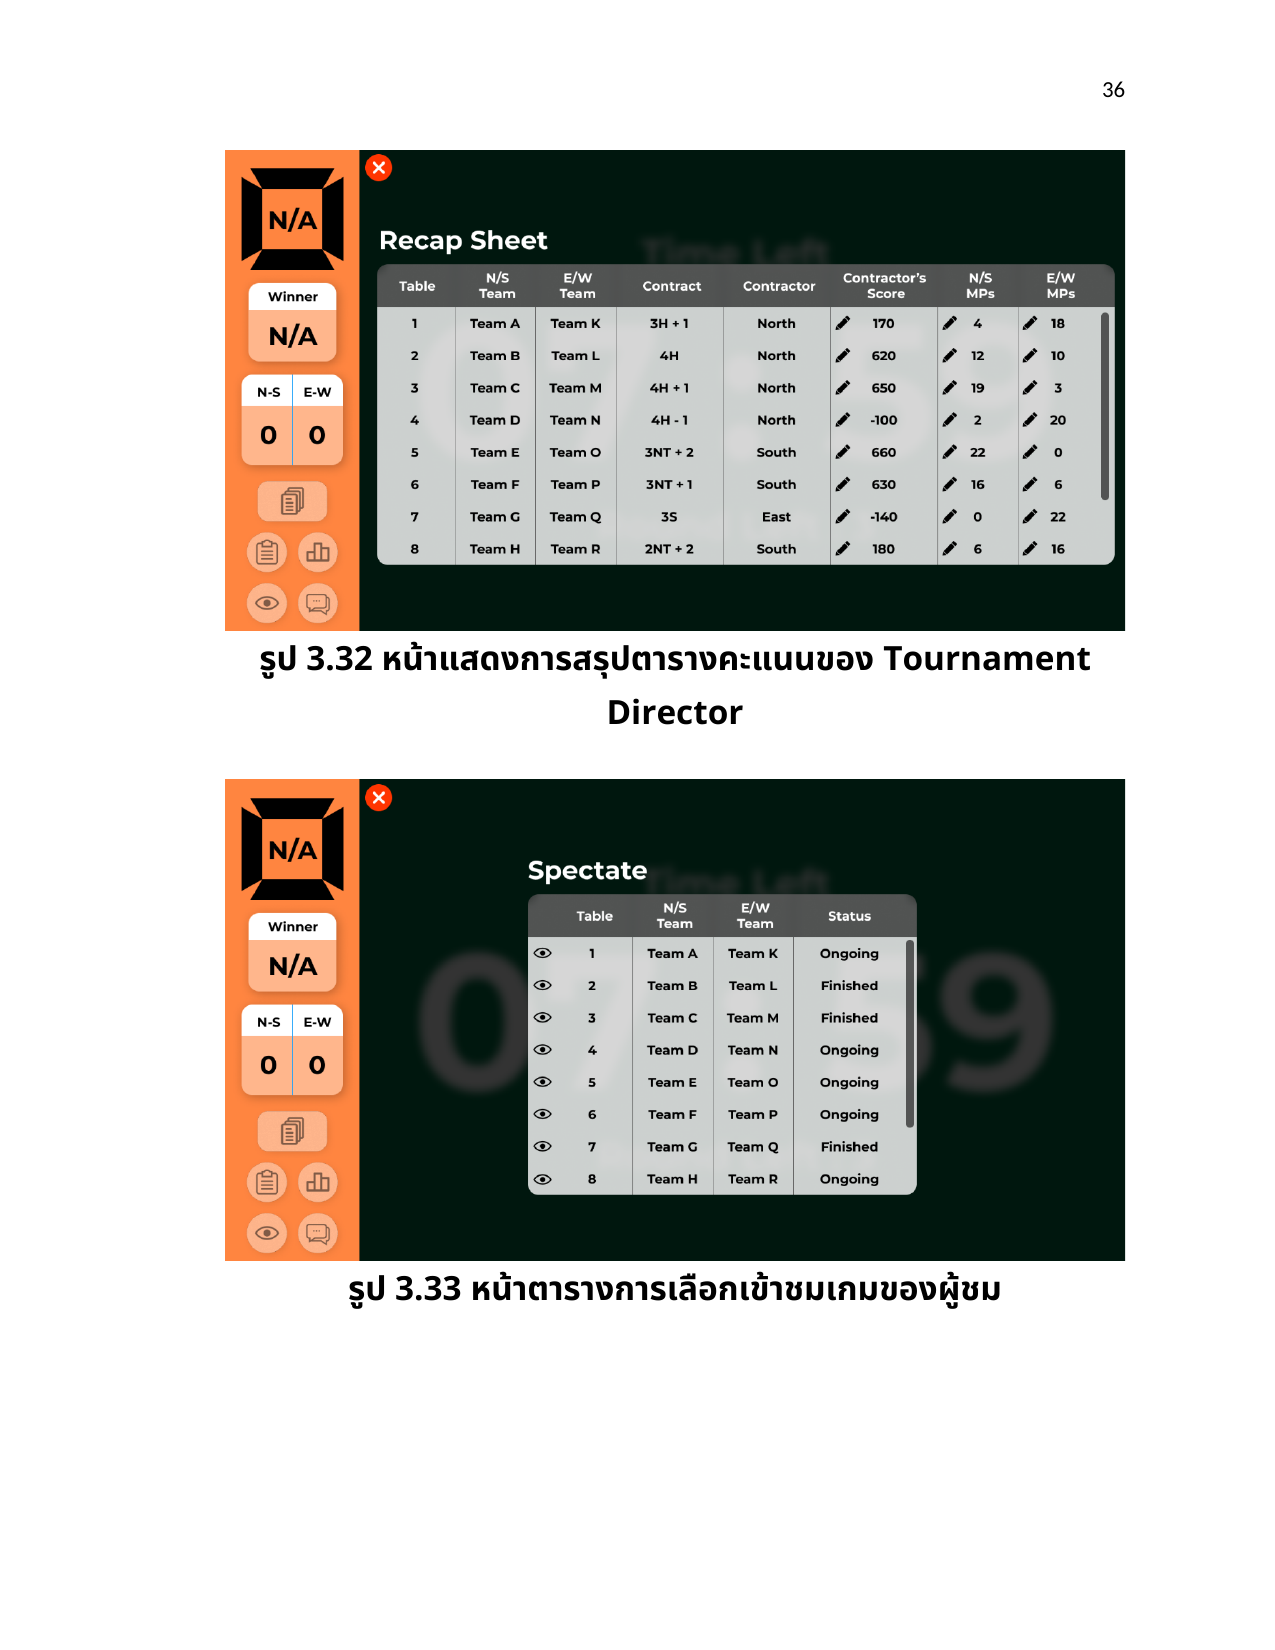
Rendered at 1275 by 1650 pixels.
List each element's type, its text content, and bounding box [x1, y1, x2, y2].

text รูป 3.32 หน้าแสดงการสรุปตารางคะแนนของ Tournament Director [225, 631, 1125, 734]
picture [225, 779, 1125, 1261]
picture [225, 150, 1125, 631]
text รูป 3.33 หน้าตารางการเลือกเข้าชมเกมของผู้ชม [225, 1261, 1125, 1315]
